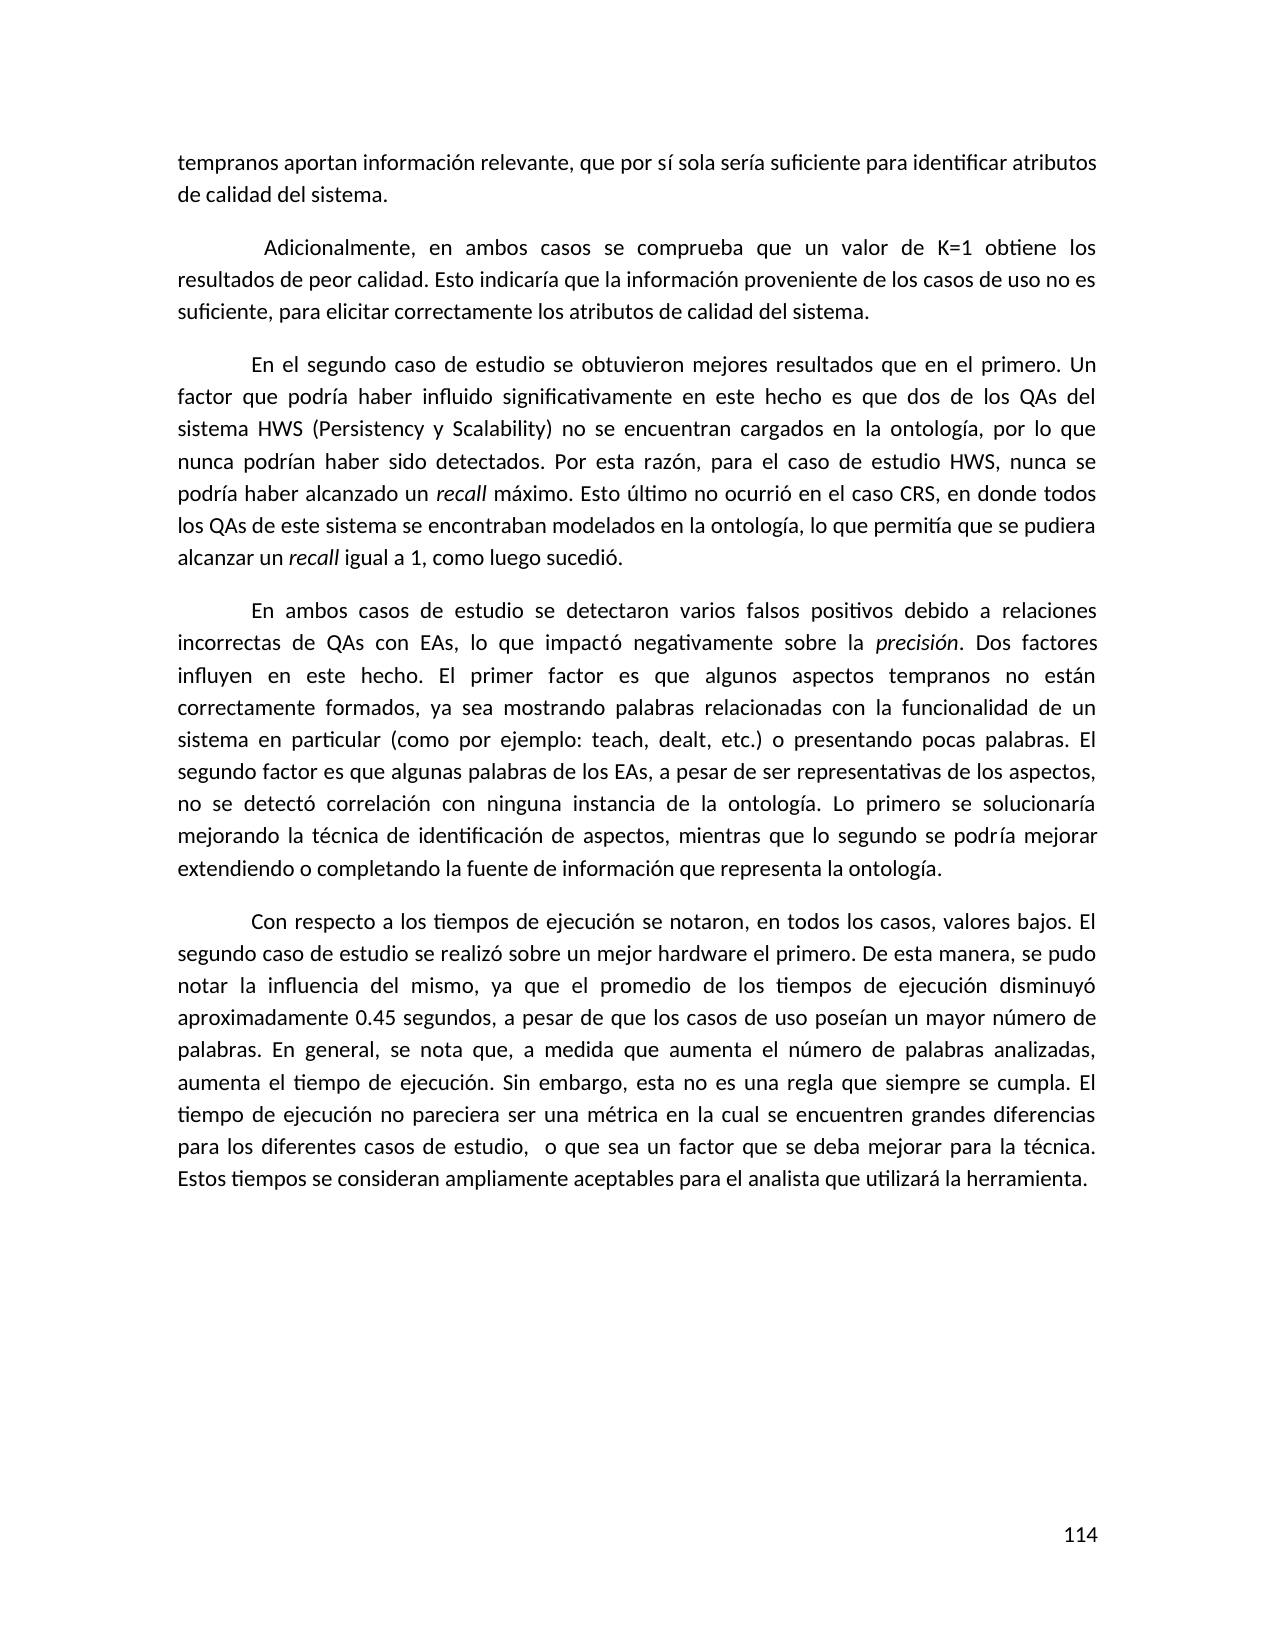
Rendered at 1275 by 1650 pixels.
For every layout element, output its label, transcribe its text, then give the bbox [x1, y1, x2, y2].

text En ambos casos de estudio se detectaron varios falsos positivos debido a relaciones incorrectas de QAs con EAs, lo que impactó negativamente sobre la precisión. Dos factores influyen en este hecho. El primer factor es que algunos aspectos tempranos no están correctamente formados, ya sea mostrando palabras relacionadas con la funcionalidad de un sistema en particular (como por ejemplo: teach, dealt, etc.) o presentando pocas palabras. El segundo factor es que algunas palabras de los EAs, a pesar de ser representativas de los aspectos, no se detectó correlación con ninguna instancia de la ontología. Lo primero se solucionaría mejorando la técnica de identificación de aspectos, mientras que lo segundo se podría mejorar extendiendo o completando la fuente de información que representa la ontología. [177, 596, 1098, 882]
text En el segundo caso de estudio se obtuvieron mejores resultados que en el primero. Un factor que podría haber influido significativamente en este hecho es que dos de los QAs del sistema HWS (Persistency y Scalability) no se encuentran cargados en la ontología, por lo que nunca podrían haber sido detectados. Por esta razón, para el caso de estudio HWS, nunca se podría haber alcanzado un recall máximo. Esto último no ocurrió en el caso CRS, en donde todos los QAs de este sistema se encontraban modelados en la ontología, lo que permitía que se pudiera alcanzar un recall igual a 1, como luego sucedió. [177, 350, 1098, 571]
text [177, 148, 1098, 208]
text Con respecto a los tiempos de ejecución se notaron, en todos los casos, valores bajos. El segundo caso de estudio se realizó sobre un mejor hardware el primero. De esta manera, se pudo notar la influencia del mismo, ya que el promedio de los tiempos de ejecución disminuyó aproximadamente 0.45 segundos, a pesar de que los casos de uso poseían un mayor número de palabras. En general, se nota que, a medida que aumenta el número de palabras analizadas, aumenta el tiempo de ejecución. Sin embargo, esta no es una regla que siempre se cumpla. El tiempo de ejecución no pareciera ser una métrica en la cual se encuentren grandes diferencias para los diferentes casos de estudio, o que sea un factor que se deba mejorar para la técnica. Estos tiempos se consideran ampliamente aceptables para el analista que utilizará la herramienta. [177, 907, 1098, 1192]
text Adicionalmente, en ambos casos se comprueba que un valor de K=1 obtiene los resultados de peor calidad. Esto indicaría que la información proveniente de los casos de uso no es suficiente, para elicitar correctamente los atributos de calidad del sistema. [177, 233, 1098, 325]
